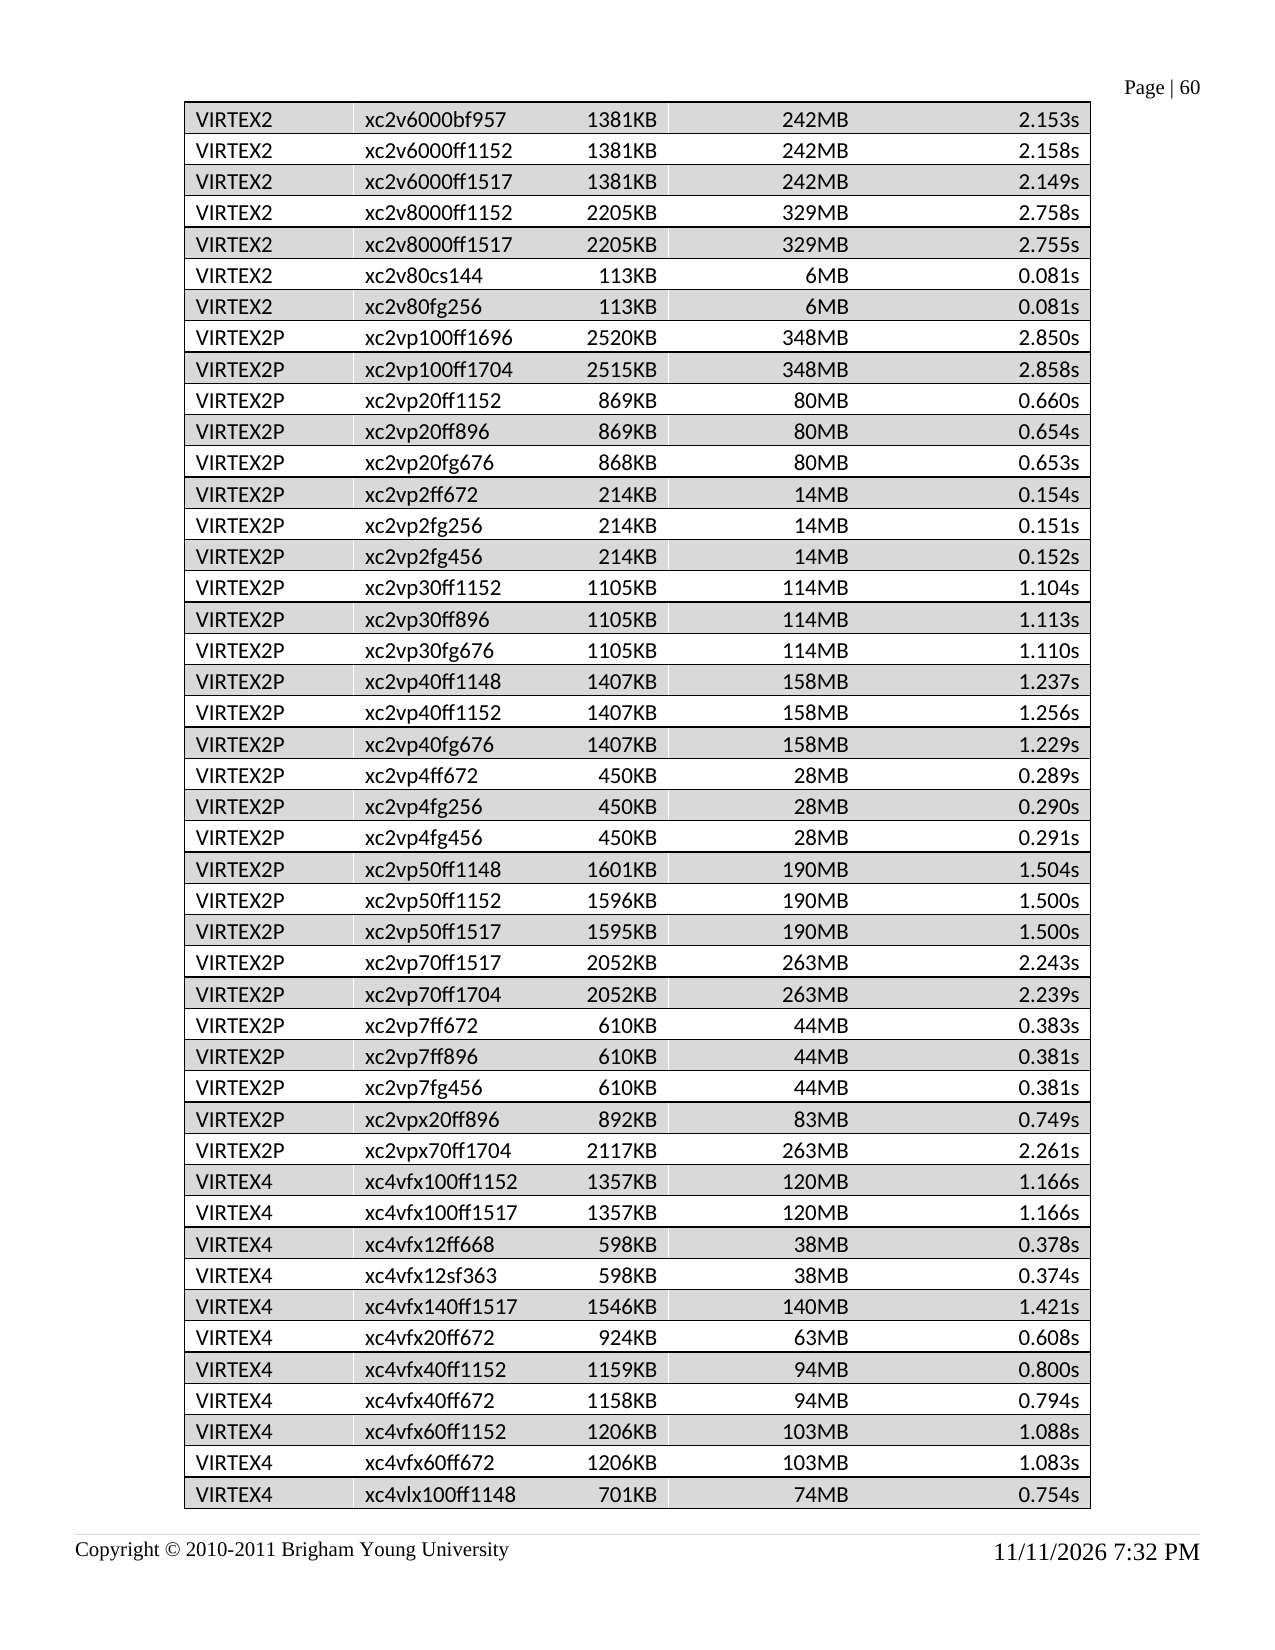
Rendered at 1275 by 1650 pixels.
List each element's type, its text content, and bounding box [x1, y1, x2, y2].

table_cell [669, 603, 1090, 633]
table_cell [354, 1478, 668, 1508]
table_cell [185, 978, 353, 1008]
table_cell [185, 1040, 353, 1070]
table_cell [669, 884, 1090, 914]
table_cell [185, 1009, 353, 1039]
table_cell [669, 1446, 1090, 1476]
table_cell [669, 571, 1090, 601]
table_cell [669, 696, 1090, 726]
table_cell VIRTEX2 [185, 134, 353, 164]
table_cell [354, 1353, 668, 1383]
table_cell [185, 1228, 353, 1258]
table_cell 2205KB [555, 228, 668, 258]
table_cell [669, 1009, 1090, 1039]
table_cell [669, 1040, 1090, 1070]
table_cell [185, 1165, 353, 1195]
table_cell xc2vp100ff1704 [354, 353, 555, 383]
table_cell 329MB [669, 228, 860, 258]
table_cell VIRTEX2P [185, 321, 353, 351]
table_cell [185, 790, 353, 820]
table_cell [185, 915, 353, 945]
table_cell 329MB [669, 196, 860, 226]
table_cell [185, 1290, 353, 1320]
table_cell 6MB [669, 290, 860, 320]
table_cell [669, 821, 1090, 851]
table_cell xc2v8000ff1517 [354, 228, 555, 258]
table_cell 2.149s [860, 165, 1090, 195]
table_cell xc2v8000ff1152 [354, 196, 555, 226]
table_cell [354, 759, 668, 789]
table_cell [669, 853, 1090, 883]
table_cell xc2v80cs144 [354, 259, 555, 289]
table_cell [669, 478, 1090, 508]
table_cell 348MB [669, 321, 860, 351]
table_cell 0.081s [860, 290, 1090, 320]
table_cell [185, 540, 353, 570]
table_cell VIRTEX2 [185, 196, 353, 226]
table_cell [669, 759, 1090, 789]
table_cell 2205KB [555, 196, 668, 226]
table_cell 2.758s [860, 196, 1090, 226]
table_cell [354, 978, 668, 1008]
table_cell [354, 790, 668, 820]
table_cell 0.081s [860, 259, 1090, 289]
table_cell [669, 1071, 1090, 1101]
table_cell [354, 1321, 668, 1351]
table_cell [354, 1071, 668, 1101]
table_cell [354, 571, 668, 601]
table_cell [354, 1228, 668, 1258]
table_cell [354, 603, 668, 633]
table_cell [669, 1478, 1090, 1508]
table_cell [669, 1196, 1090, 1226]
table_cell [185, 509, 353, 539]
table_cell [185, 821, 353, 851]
table_cell 242MB [669, 134, 860, 164]
table_cell 2520KB [555, 321, 668, 351]
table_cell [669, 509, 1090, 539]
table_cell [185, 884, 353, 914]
table_cell VIRTEX2P [185, 353, 353, 383]
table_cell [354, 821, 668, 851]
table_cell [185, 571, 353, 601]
table_cell 2.153s [860, 103, 1090, 133]
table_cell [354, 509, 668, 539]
table_cell xc2v6000ff1152 [354, 134, 555, 164]
table_cell xc2v6000bf957 [354, 103, 555, 133]
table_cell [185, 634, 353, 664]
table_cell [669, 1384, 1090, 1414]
table_cell 2.158s [860, 134, 1090, 164]
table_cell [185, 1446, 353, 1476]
table_cell 869KB [555, 384, 668, 414]
table_cell 242MB [669, 103, 860, 133]
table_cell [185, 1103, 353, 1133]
table_cell 1381KB [555, 165, 668, 195]
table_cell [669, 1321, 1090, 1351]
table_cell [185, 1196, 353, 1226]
table_cell 2.850s [860, 321, 1090, 351]
table_cell 113KB [555, 290, 668, 320]
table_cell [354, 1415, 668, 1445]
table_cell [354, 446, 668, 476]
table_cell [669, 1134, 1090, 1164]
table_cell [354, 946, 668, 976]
table_cell VIRTEX2 [185, 103, 353, 133]
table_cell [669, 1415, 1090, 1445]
table_cell VIRTEX2 [185, 259, 353, 289]
table_cell 242MB [669, 165, 860, 195]
table_cell xc2v80fg256 [354, 290, 555, 320]
table_cell 2.755s [860, 228, 1090, 258]
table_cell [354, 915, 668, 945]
table_cell xc2vp20ff896 [354, 415, 555, 445]
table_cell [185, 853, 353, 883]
table_cell VIRTEX2P [185, 415, 353, 445]
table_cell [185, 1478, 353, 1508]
table_cell VIRTEX2 [185, 290, 353, 320]
table_cell 1381KB [555, 103, 668, 133]
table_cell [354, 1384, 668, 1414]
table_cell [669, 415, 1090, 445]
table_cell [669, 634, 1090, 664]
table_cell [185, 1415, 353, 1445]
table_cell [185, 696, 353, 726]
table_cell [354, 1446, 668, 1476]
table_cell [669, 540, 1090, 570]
table_cell 113KB [555, 259, 668, 289]
table_cell 2.858s [860, 353, 1090, 383]
table_cell 348MB [669, 353, 860, 383]
table_cell xc2v6000ff1517 [354, 165, 555, 195]
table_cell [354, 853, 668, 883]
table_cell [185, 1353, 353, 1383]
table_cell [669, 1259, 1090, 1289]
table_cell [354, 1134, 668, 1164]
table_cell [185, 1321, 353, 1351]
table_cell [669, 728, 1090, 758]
table_cell VIRTEX2 [185, 165, 353, 195]
table_cell 80MB [669, 384, 860, 414]
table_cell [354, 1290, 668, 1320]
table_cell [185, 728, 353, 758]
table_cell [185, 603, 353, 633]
table_cell xc2vp100ff1696 [354, 321, 555, 351]
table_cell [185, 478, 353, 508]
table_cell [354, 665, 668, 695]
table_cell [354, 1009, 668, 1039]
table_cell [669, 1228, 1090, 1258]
table_cell 869KB [555, 415, 668, 445]
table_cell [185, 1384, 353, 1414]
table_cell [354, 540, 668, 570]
table_cell 6MB [669, 259, 860, 289]
table_cell 2515KB [555, 353, 668, 383]
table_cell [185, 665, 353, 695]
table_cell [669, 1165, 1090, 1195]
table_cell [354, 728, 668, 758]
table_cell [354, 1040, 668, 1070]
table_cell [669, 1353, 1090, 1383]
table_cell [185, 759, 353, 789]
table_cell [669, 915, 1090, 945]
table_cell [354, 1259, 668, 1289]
table_cell VIRTEX2 [185, 228, 353, 258]
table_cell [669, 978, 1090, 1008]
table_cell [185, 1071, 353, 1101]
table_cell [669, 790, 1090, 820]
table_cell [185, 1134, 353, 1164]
table_cell xc2vp20ff1152 [354, 384, 555, 414]
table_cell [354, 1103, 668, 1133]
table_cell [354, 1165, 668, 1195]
table_cell VIRTEX2P [185, 384, 353, 414]
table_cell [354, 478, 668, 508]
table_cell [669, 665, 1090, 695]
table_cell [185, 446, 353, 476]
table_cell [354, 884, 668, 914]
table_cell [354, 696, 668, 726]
table_cell 1381KB [555, 134, 668, 164]
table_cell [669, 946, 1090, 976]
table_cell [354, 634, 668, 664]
table_cell 0.660s [860, 384, 1090, 414]
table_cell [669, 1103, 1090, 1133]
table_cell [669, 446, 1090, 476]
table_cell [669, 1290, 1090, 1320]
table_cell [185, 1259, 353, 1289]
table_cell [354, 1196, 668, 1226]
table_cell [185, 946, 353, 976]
